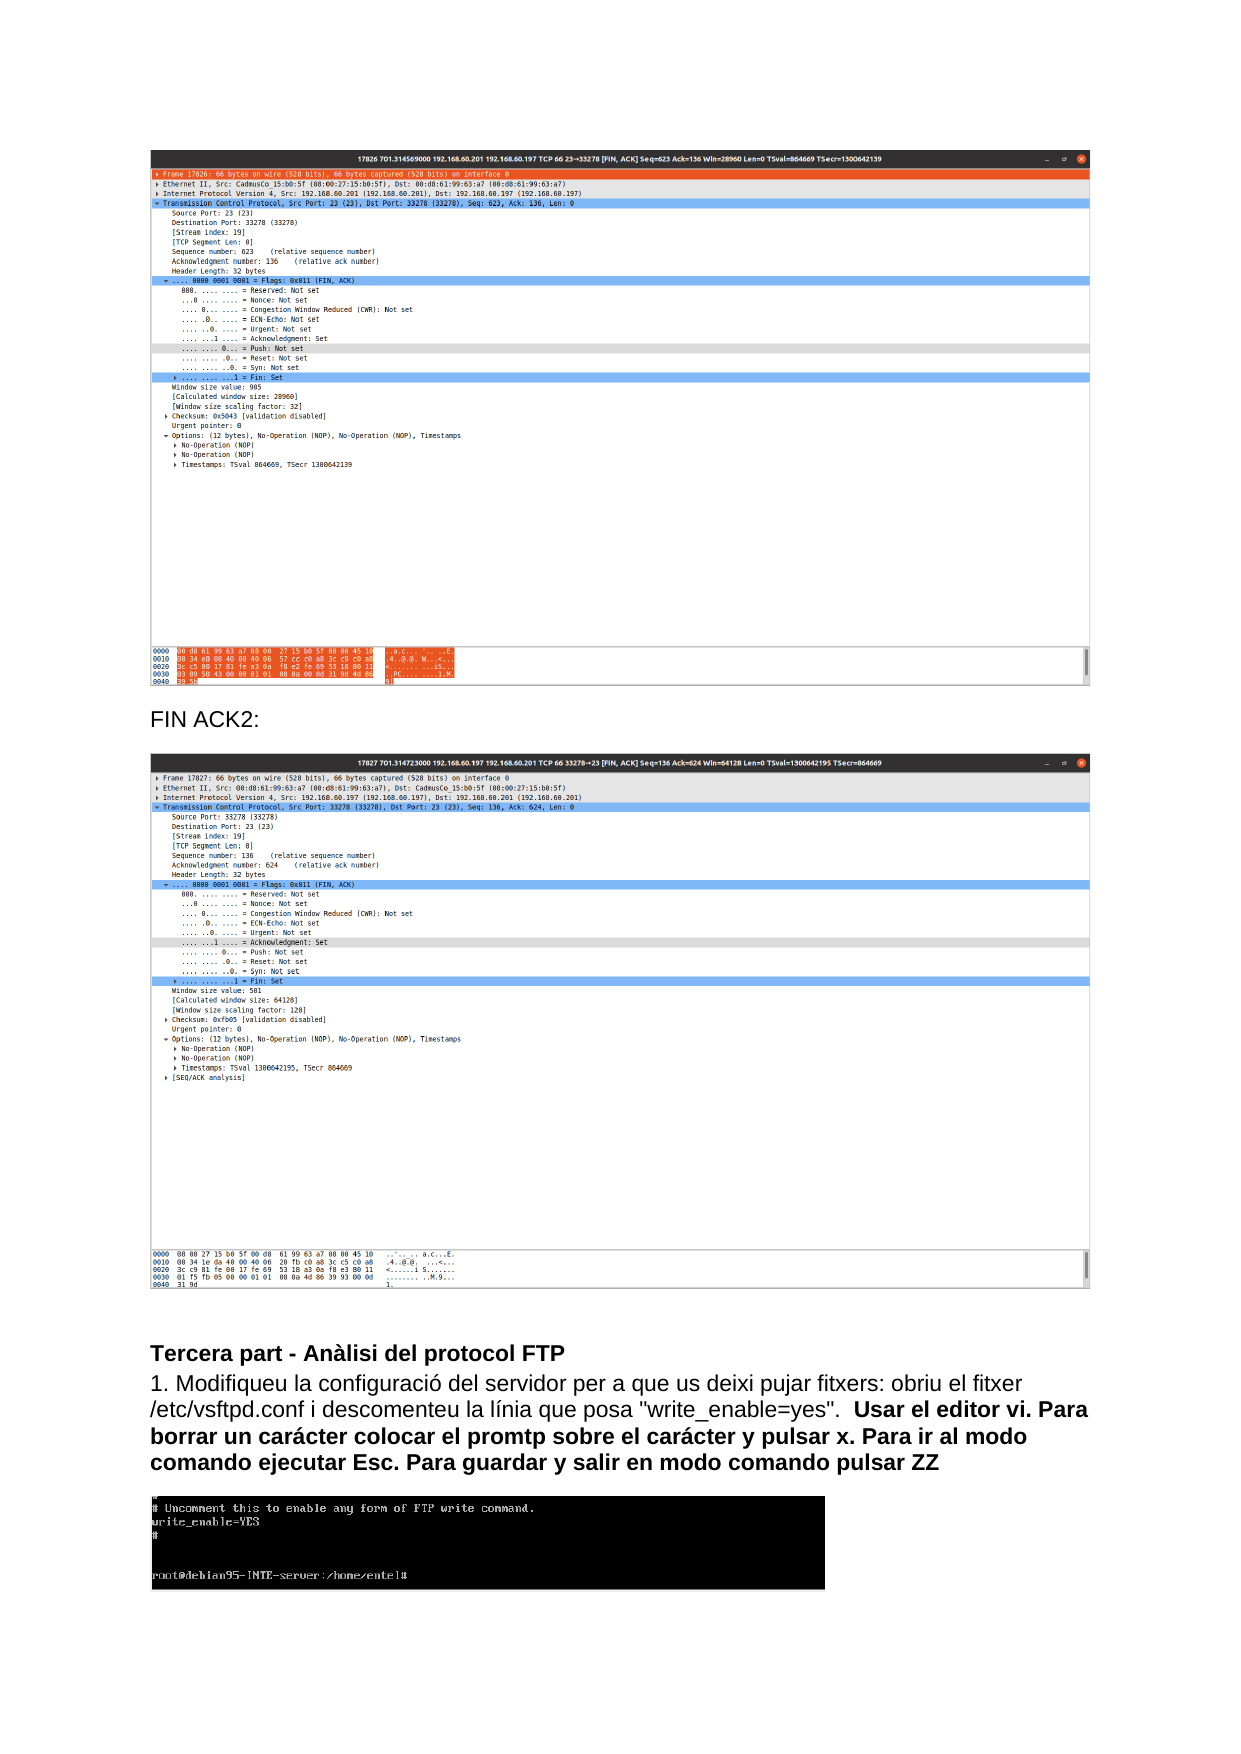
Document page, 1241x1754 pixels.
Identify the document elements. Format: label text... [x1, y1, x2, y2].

text Tercera part - Anàlisi del protocol FTP [150, 1340, 1090, 1366]
picture [150, 150, 1091, 686]
picture [150, 1496, 826, 1592]
text FIN ACK2: [150, 706, 1090, 733]
picture [150, 753, 1091, 1289]
text 1. Modifiqueu la configuració del servidor per a que us deixi pujar fitxers: obriu el fitxer /etc/vsftpd.conf i descomenteu la línia que posa "write_enable=yes". Usar el editor vi. Para borrar un carácter colocar el promtp sobre el carácter y pulsar x. Para ir al modo comando ejecutar Esc. Para guardar y salir en modo comando pulsar ZZ [150, 1370, 1090, 1476]
